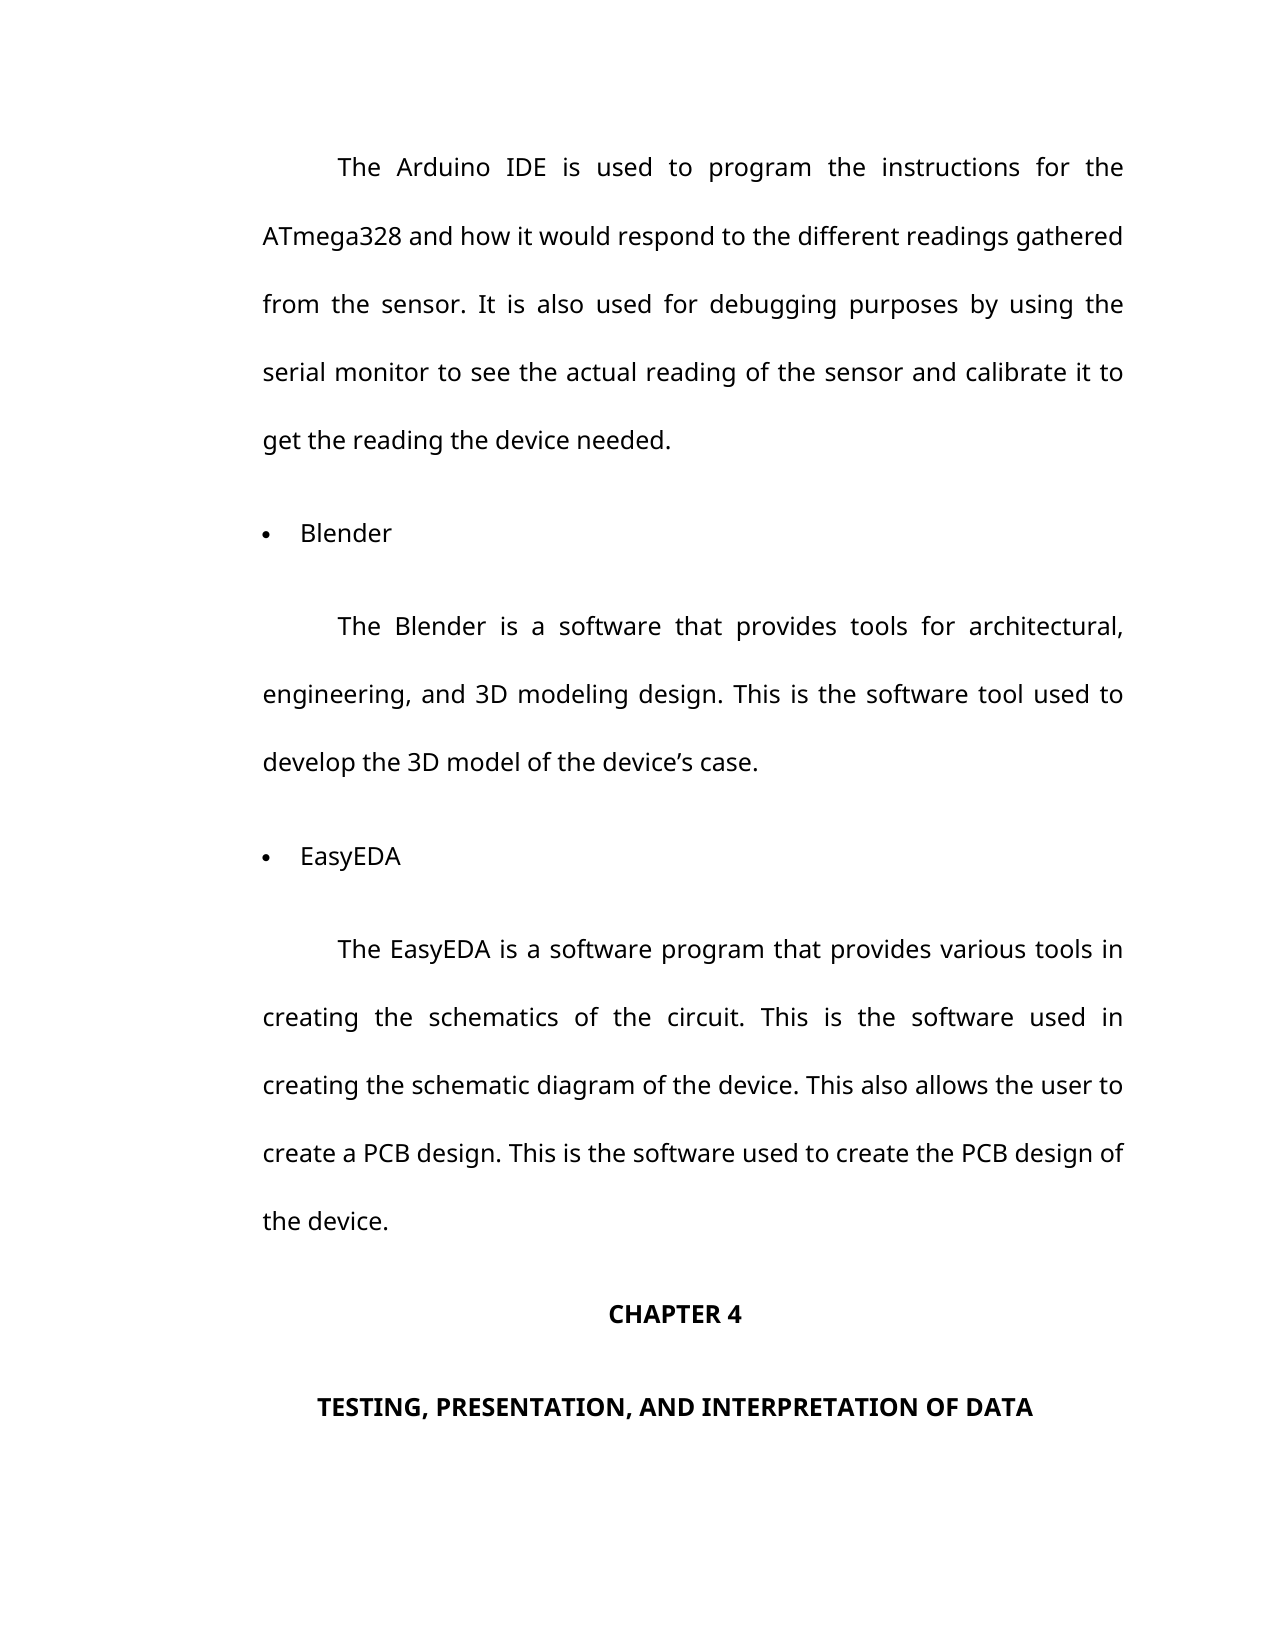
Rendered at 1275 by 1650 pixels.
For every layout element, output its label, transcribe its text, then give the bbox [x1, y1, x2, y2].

list Blender [262, 516, 1125, 550]
text TESTING, PRESENTATION, AND INTERPRETATION OF DATA [225, 1390, 1125, 1424]
text CHAPTER 4 [225, 1297, 1125, 1331]
text The EasyEDA is a software program that provides various tools in creating the schematics of the circuit. This is the software used in creating the schematic diagram of the device. This also allows the user to create a PCB design. This is the software used to create the PCB design of the device. [262, 931, 1125, 1238]
text The Arduino IDE is used to program the instructions for the ATmega328 and how it would respond to the different readings gathered from the sensor. It is also used for debugging purposes by using the serial monitor to see the actual reading of the sensor and calibrate it to get the reading the device needed. [262, 150, 1125, 457]
list EasyEDA [262, 838, 1125, 872]
text The Blender is a software that provides tools for architectural, engineering, and 3D modeling design. This is the software tool used to develop the 3D model of the device’s case. [262, 609, 1125, 779]
